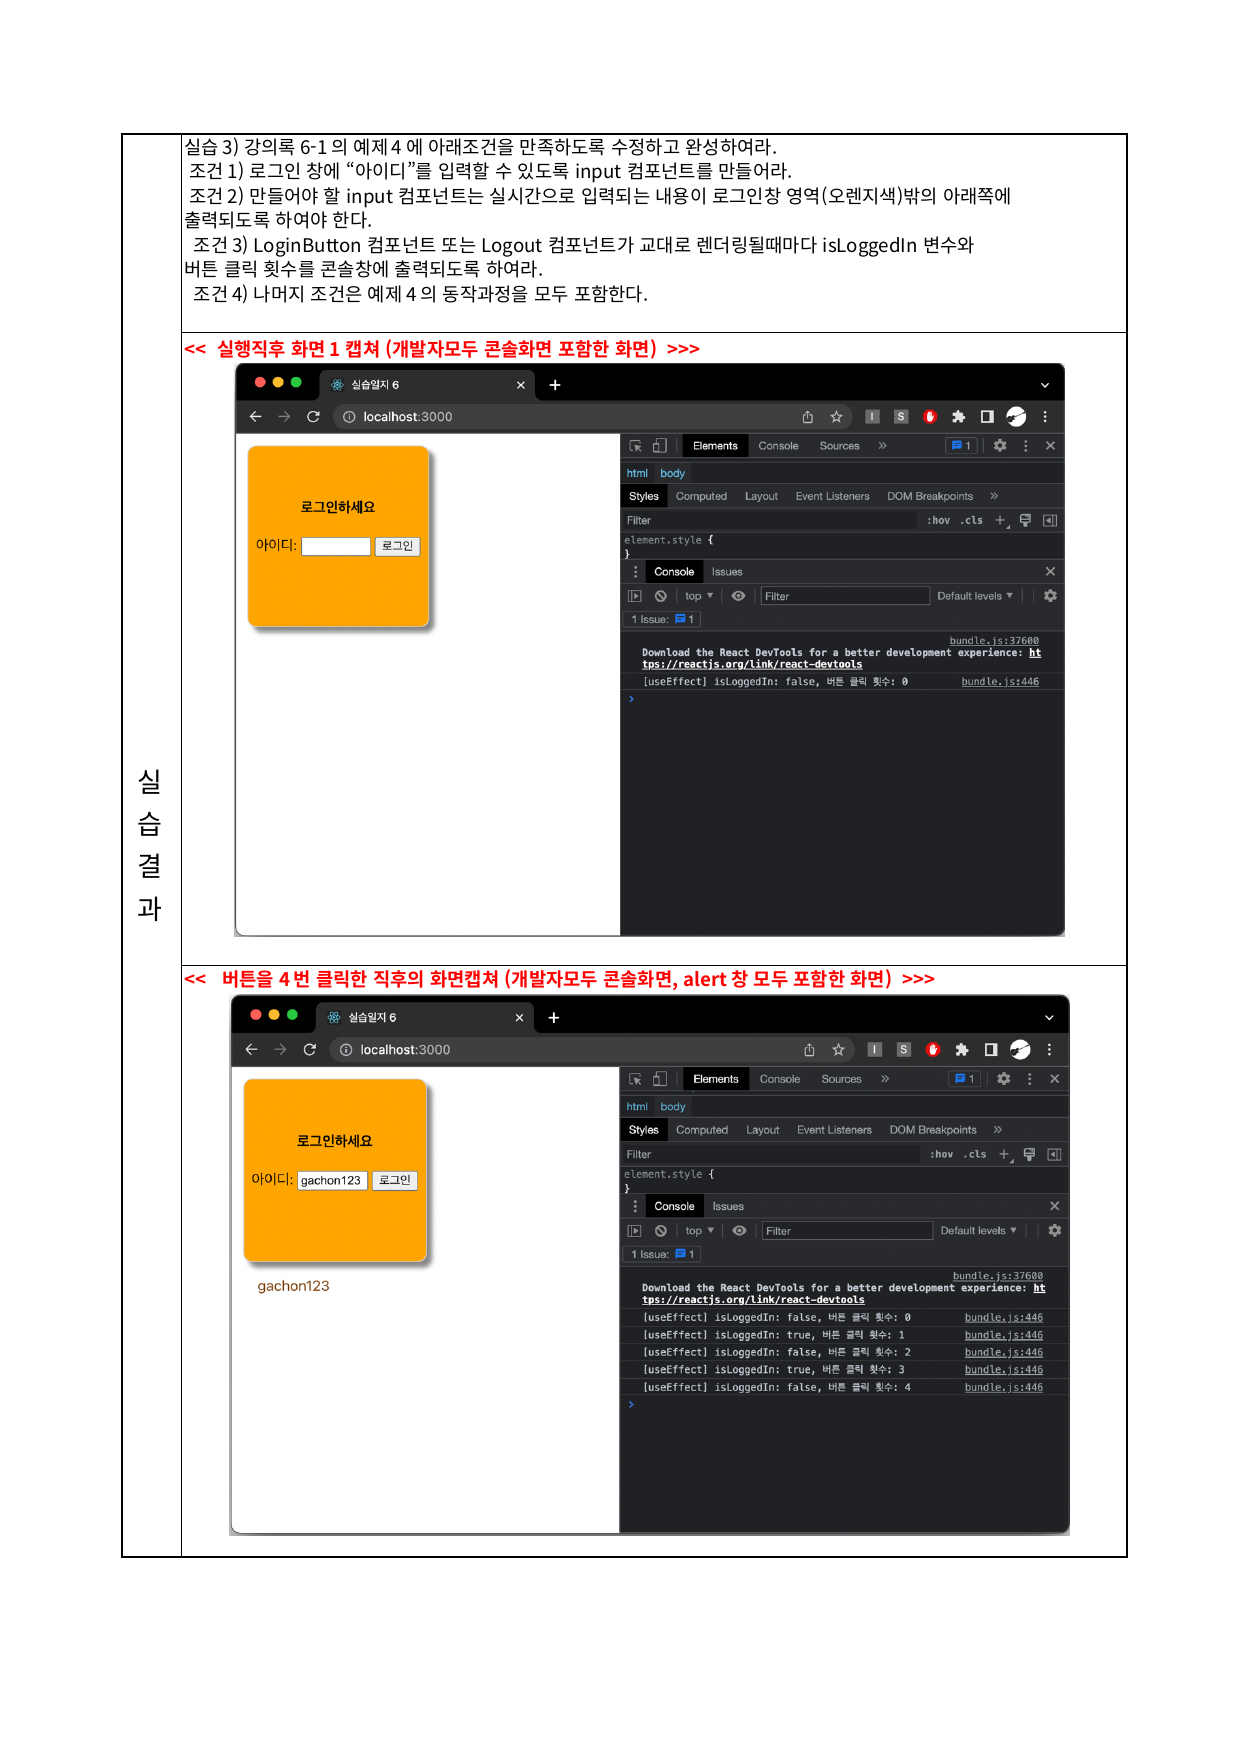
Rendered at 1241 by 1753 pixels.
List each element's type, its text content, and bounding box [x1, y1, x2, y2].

table_cell << 버튼을 4번 클릭한 직후의 화면캡쳐 (개발자모두 콘솔화면, alert창 모두 포함한 화면) >>> [182, 966, 1126, 1556]
table_cell << 실행직후 화면1 캡쳐 (개발자모두 콘솔화면 포함한 화면) >>> [182, 333, 1126, 964]
table_header 실습3) 강의록6-1의 예제4에 아래조건을 만족하도록 수정하고 완성하여라. 조건1) 로그인 창에 “아이디”를 입력할 수 있도록 input 컴포넌트를 만들어라. 조건2) 만들어야 할 input 컴포넌트는 실시간으로 입력되는 내용이 로그인창 영역(오렌지색)밖의 아래쪽에 출력되도록 하여야 한다. 조건3) LoginButton 컴포넌트 또는 Logout 컴포넌트가 교대로 렌더링될때마다 isLoggedIn 변수와 버튼 클릭 횟수를 콘솔창에 출력되도록 하여라. 조건4) 나머지 조건은 예제4의 동작과정을 모두 포함한다. [182, 135, 1126, 332]
table_header 실 습 결 과 [123, 135, 181, 1556]
picture [229, 994, 1070, 1536]
picture [233, 363, 1065, 937]
